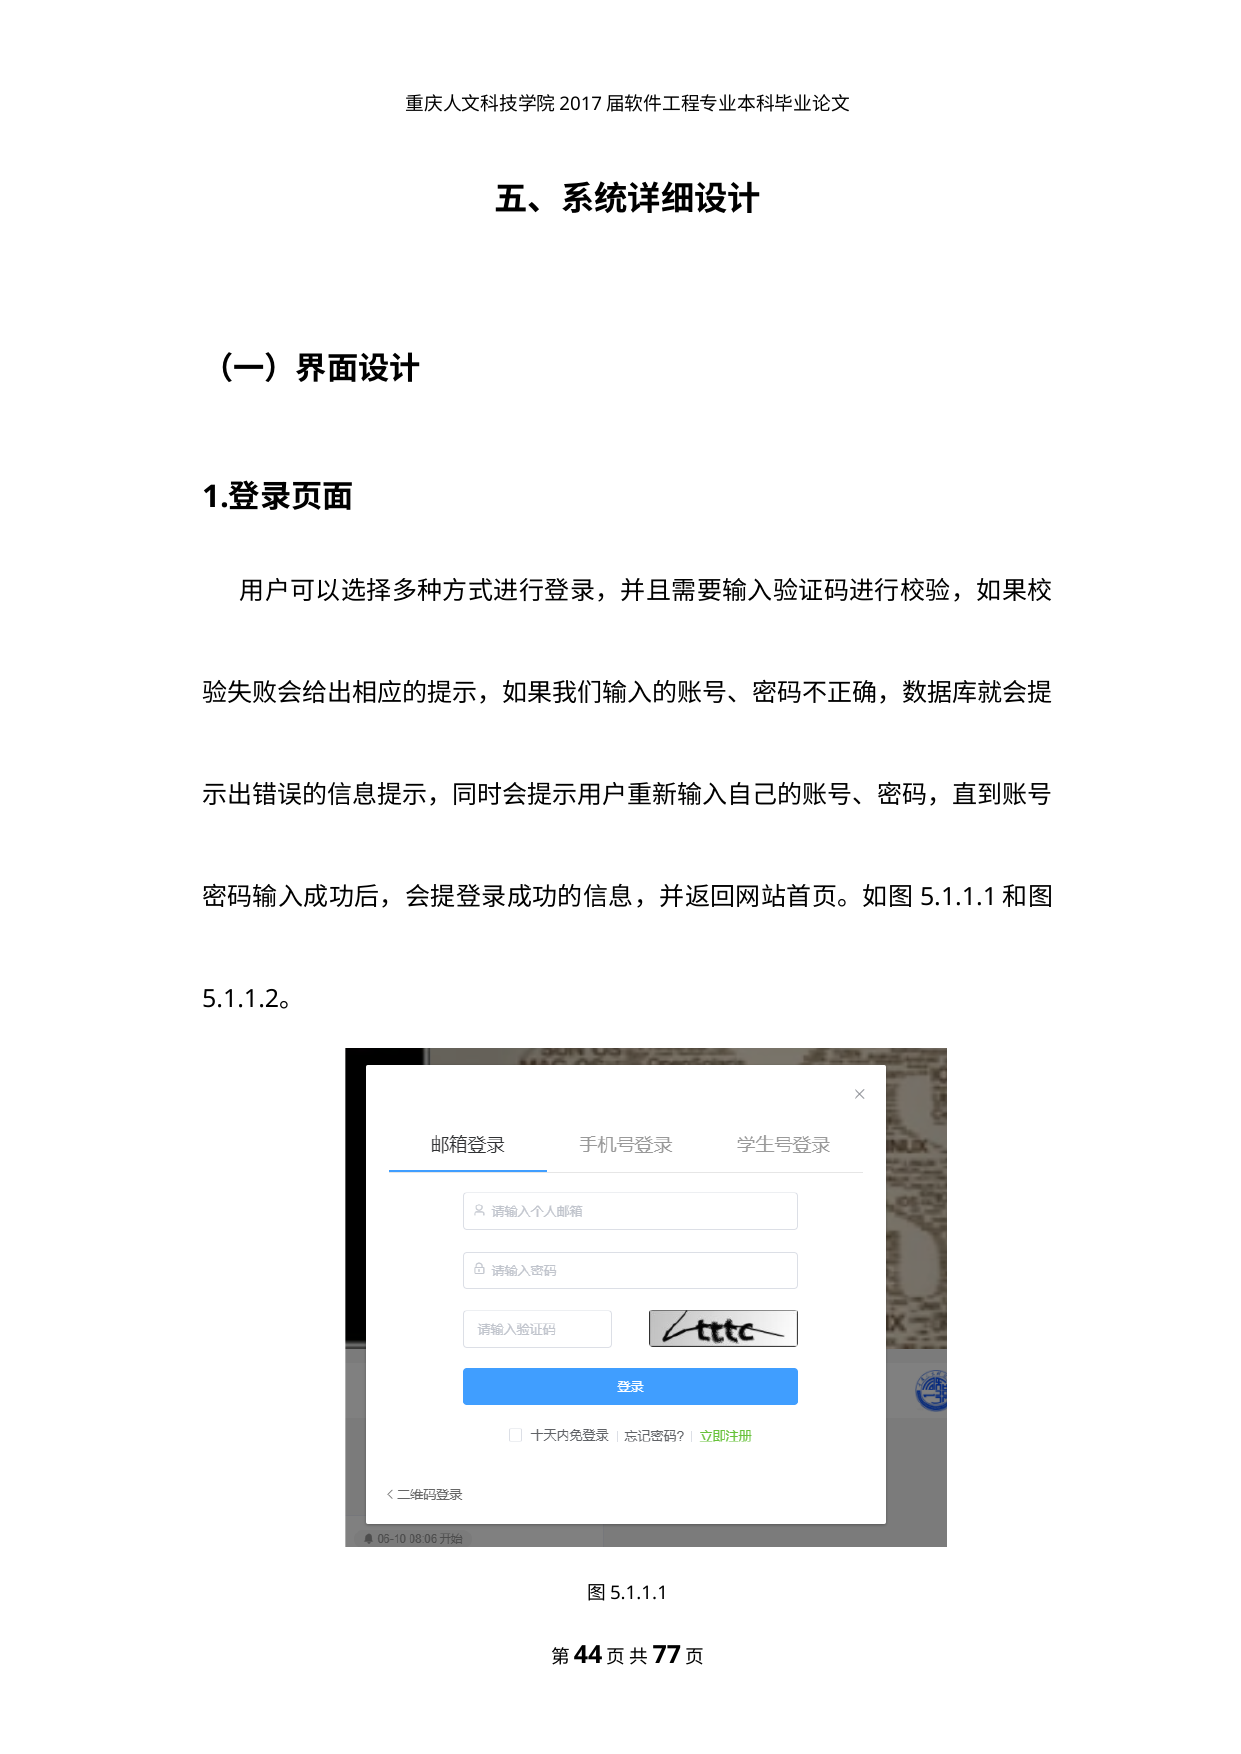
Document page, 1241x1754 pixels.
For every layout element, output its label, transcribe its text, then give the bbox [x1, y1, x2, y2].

picture [345, 1048, 947, 1547]
subtitle 五、系统详细设计 [202, 162, 1053, 229]
subtitle 1.登录页面 [202, 460, 1053, 528]
text 用户可以选择多种方式进行登录，并且需要输入验证码进行校验，如果校验失败会给出相应的提示，如果我们输入的账号、密码不正确，数据库就会提示出错误的信息提示，同时会提示用户重新输入自己的账号、密码，直到账号密码输入成功后，会提登录成功的信息，并返回网站首页。如图5.1.1.1和图5.1.1.2。 [202, 555, 1053, 1030]
text 图5.1.1.1 [202, 1575, 1053, 1609]
subtitle （一）界面设计 [202, 332, 1053, 400]
